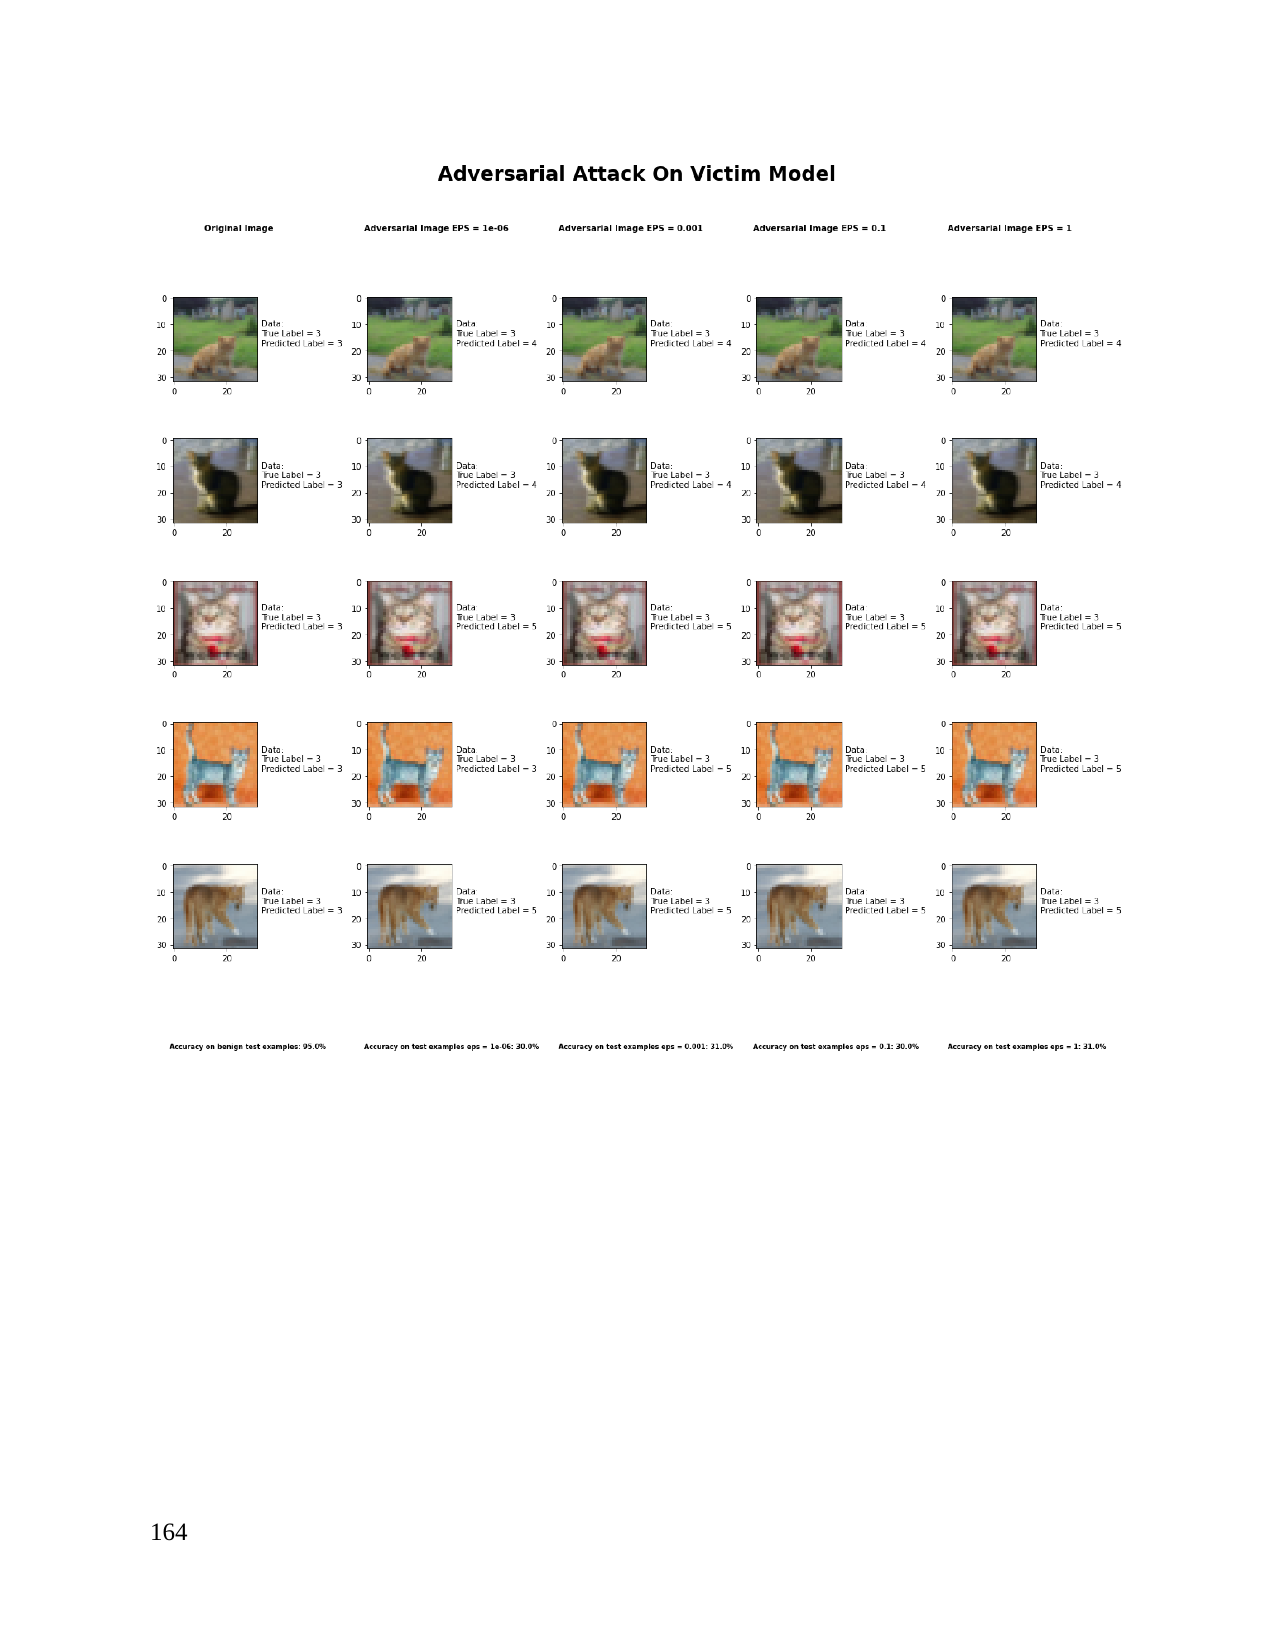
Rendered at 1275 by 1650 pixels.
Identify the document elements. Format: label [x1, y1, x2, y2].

picture [150, 150, 1125, 1096]
